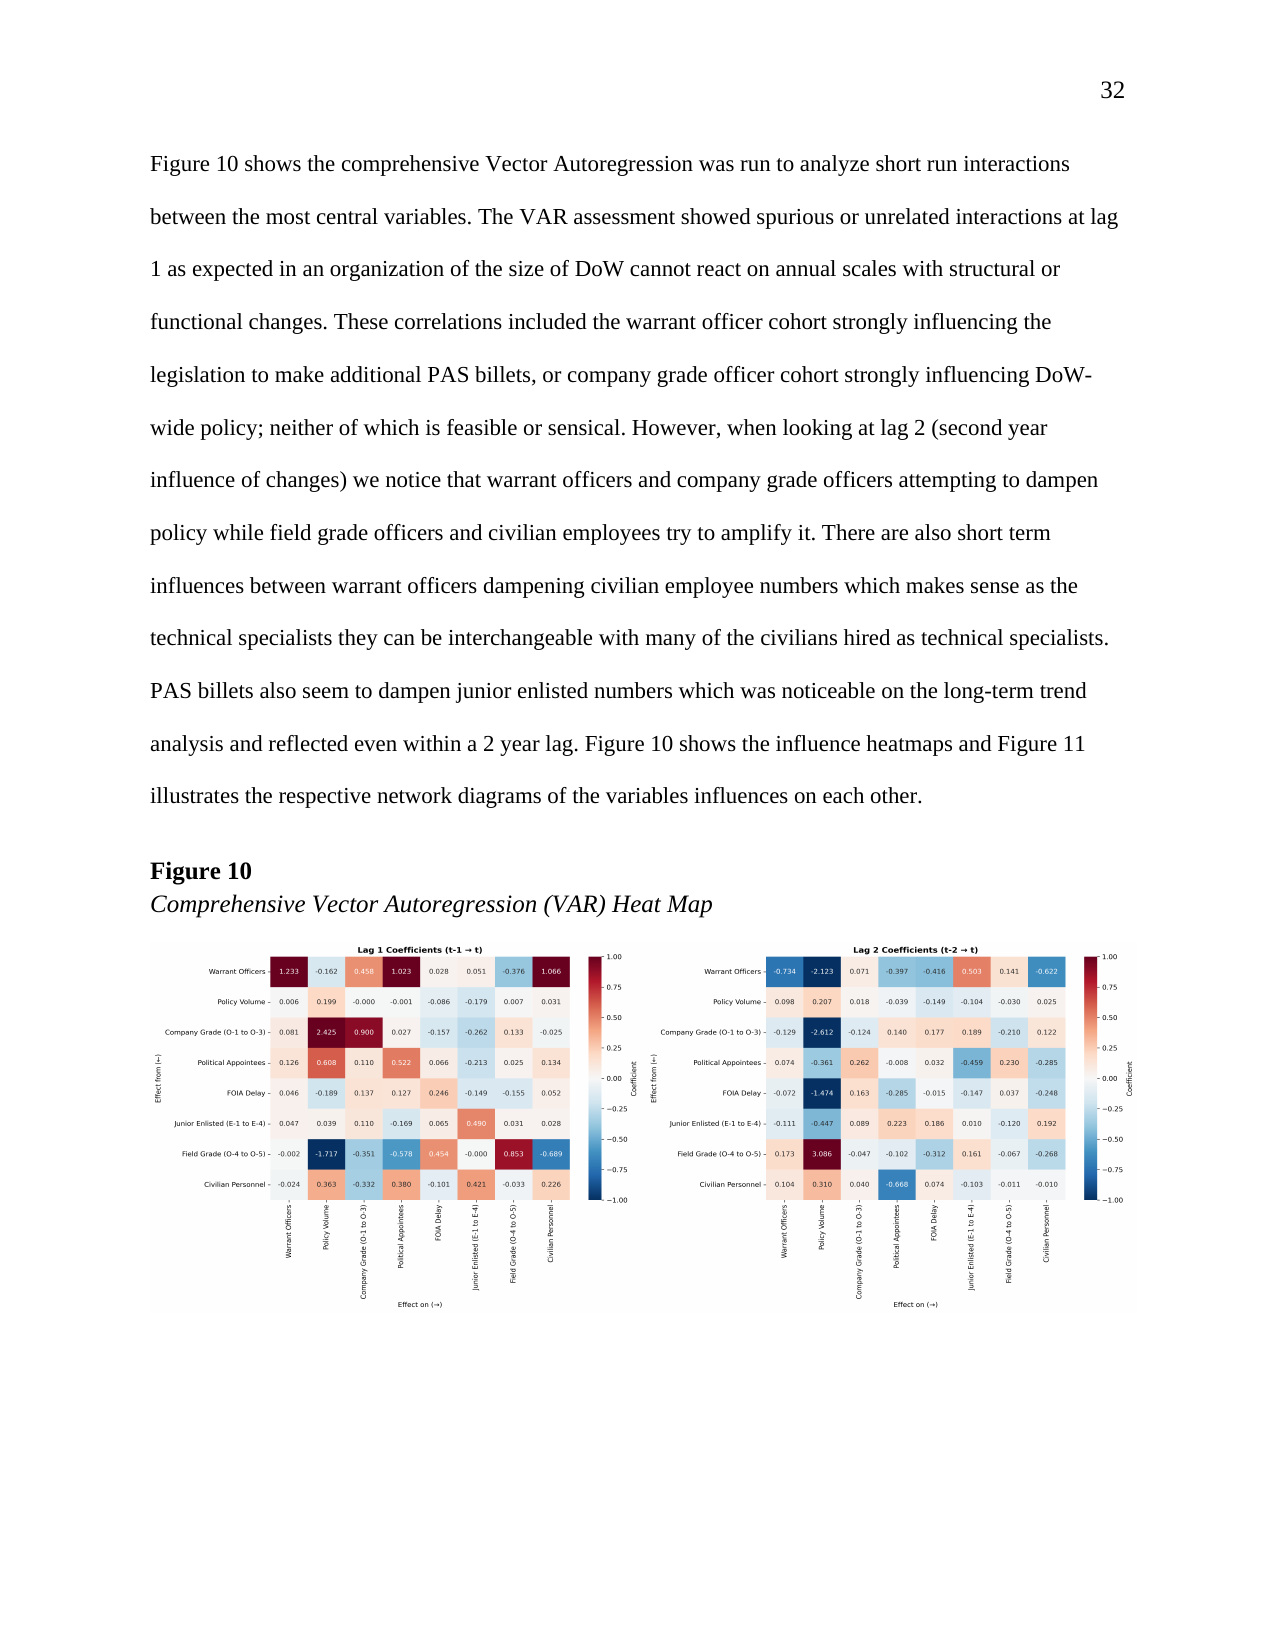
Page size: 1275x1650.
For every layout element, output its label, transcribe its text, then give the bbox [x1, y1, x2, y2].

picture [150, 942, 1138, 1313]
text Figure 10 Comprehensive Vector Autoregression (VAR) Heat Map [150, 856, 1125, 918]
text Figure 10 shows the comprehensive Vector Autoregression was run to analyze short run interactions between the most central variables. The VAR assessment showed spurious or unrelated interactions at lag 1 as expected in an organization of the size of DoW cannot react on annual scales with structural or functional changes. These correlations included the warrant officer cohort strongly influencing the legislation to make additional PAS billets, or company grade officer cohort strongly influencing DoW-wide policy; neither of which is feasible or sensical. However, when looking at lag 2 (second year influence of changes) we notice that warrant officers and company grade officers attempting to dampen policy while field grade officers and civilian employees try to amplify it. There are also short term influences between warrant officers dampening civilian employee numbers which makes sense as the technical specialists they can be interchangeable with many of the civilians hired as technical specialists. PAS billets also seem to dampen junior enlisted numbers which was noticeable on the long-term trend analysis and reflected even within a 2 year lag. Figure 10 shows the influence heatmaps and Figure 11 illustrates the respective network diagrams of the variables influences on each other. [150, 150, 1125, 809]
